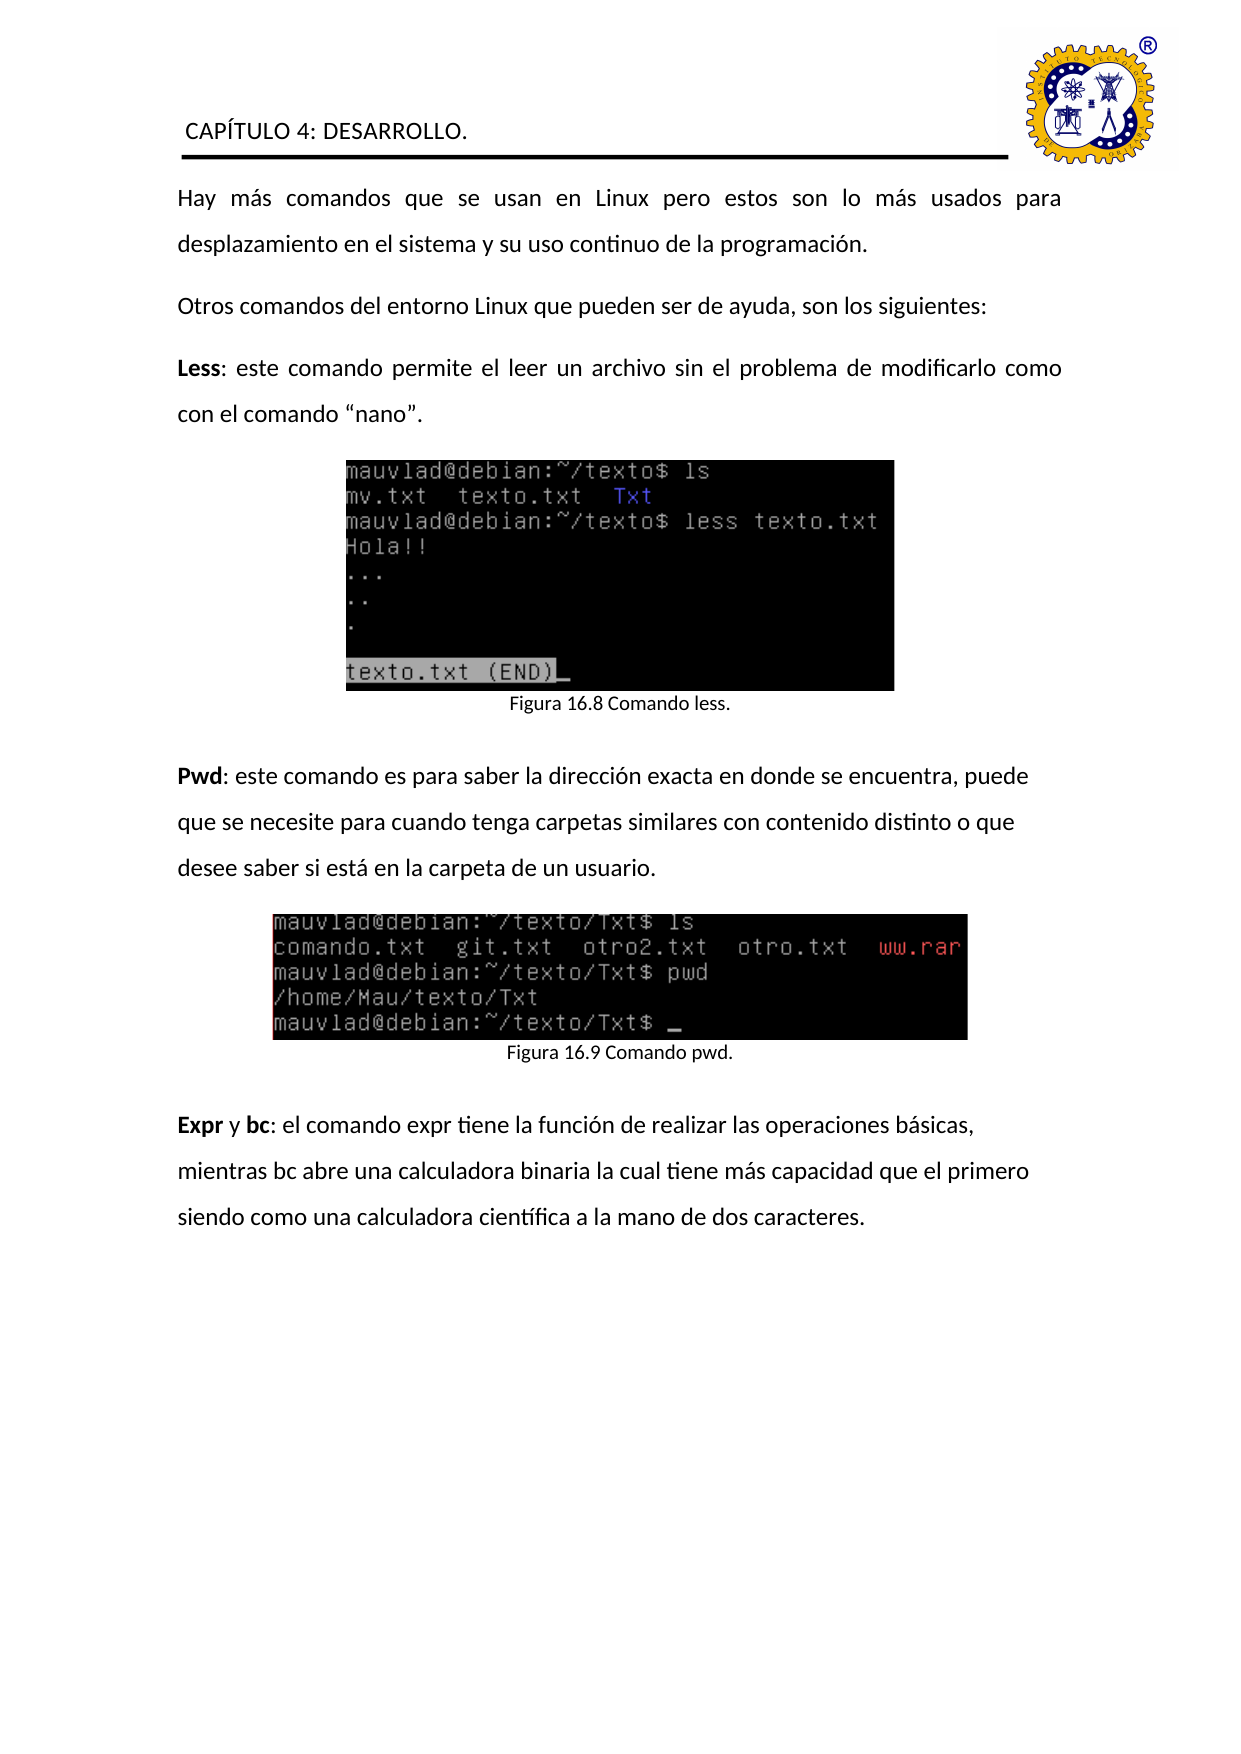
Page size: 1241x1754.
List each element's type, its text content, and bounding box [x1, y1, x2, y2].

text Less: este comando permite el leer un archivo sin el problema de modificarlo como con el comando “nano”. [177, 352, 1063, 429]
text Expr y bc: el comando expr tiene la función de realizar las operaciones básicas, mientras bc abre una calculadora binaria la cual tiene más capacidad que el primero siendo como una calculadora científica a la mano de dos caracteres. [177, 1109, 1063, 1231]
text Pwd: este comando es para saber la dirección exacta en donde se encuentra, puede que se necesite para cuando tenga carpetas similares con contenido distinto o que desee saber si está en la carpeta de un usuario. [177, 760, 1063, 882]
picture [346, 460, 895, 691]
picture [272, 914, 968, 1040]
picture [996, 27, 1179, 171]
text Otros comandos del entorno Linux que pueden ser de ayuda, son los siguientes: [177, 290, 1063, 321]
text Hay más comandos que se usan en Linux pero estos son lo más usados para desplazamiento en el sistema y su uso continuo de la programación. [177, 182, 1063, 258]
